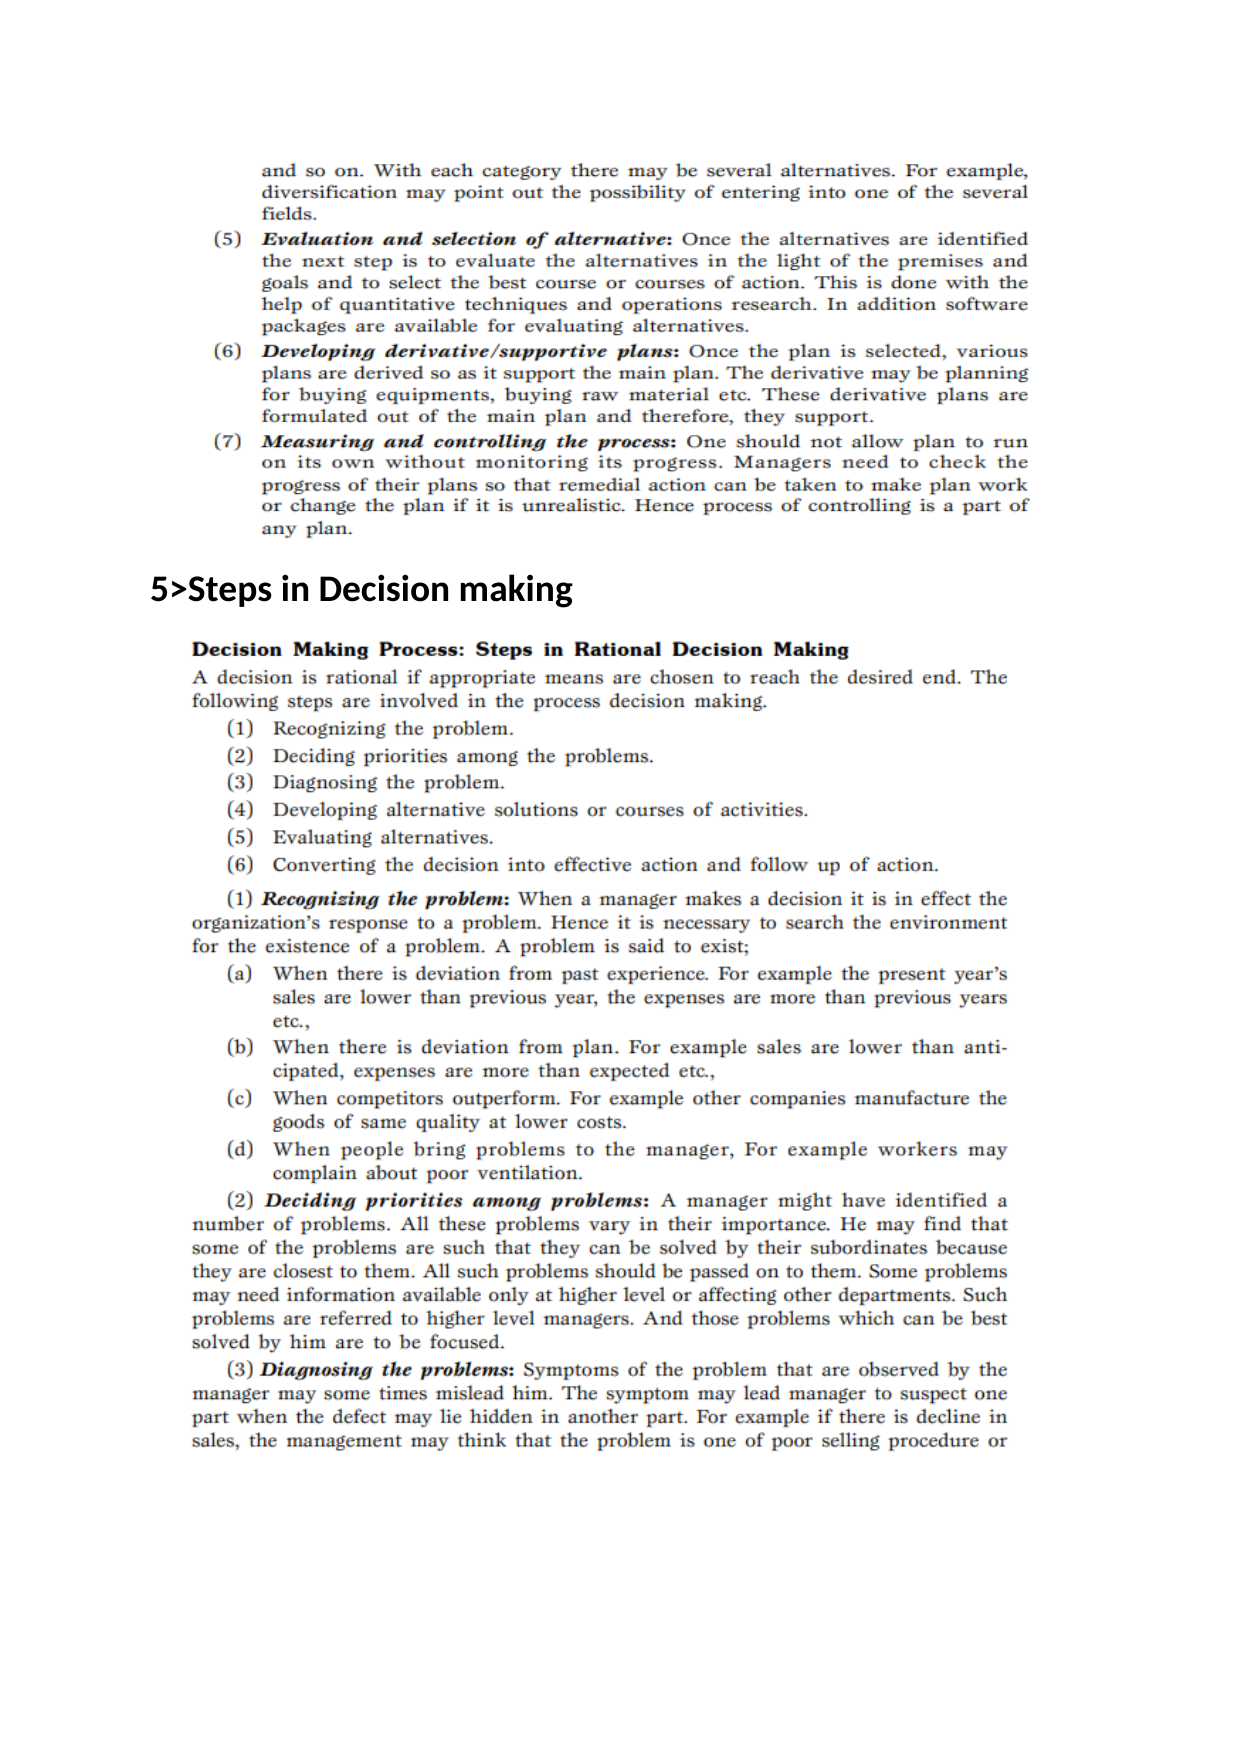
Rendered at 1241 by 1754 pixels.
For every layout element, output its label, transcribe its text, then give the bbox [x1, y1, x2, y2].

picture [150, 631, 1039, 1468]
picture [150, 150, 1044, 547]
text 5>Steps in Decision making [150, 565, 1090, 611]
